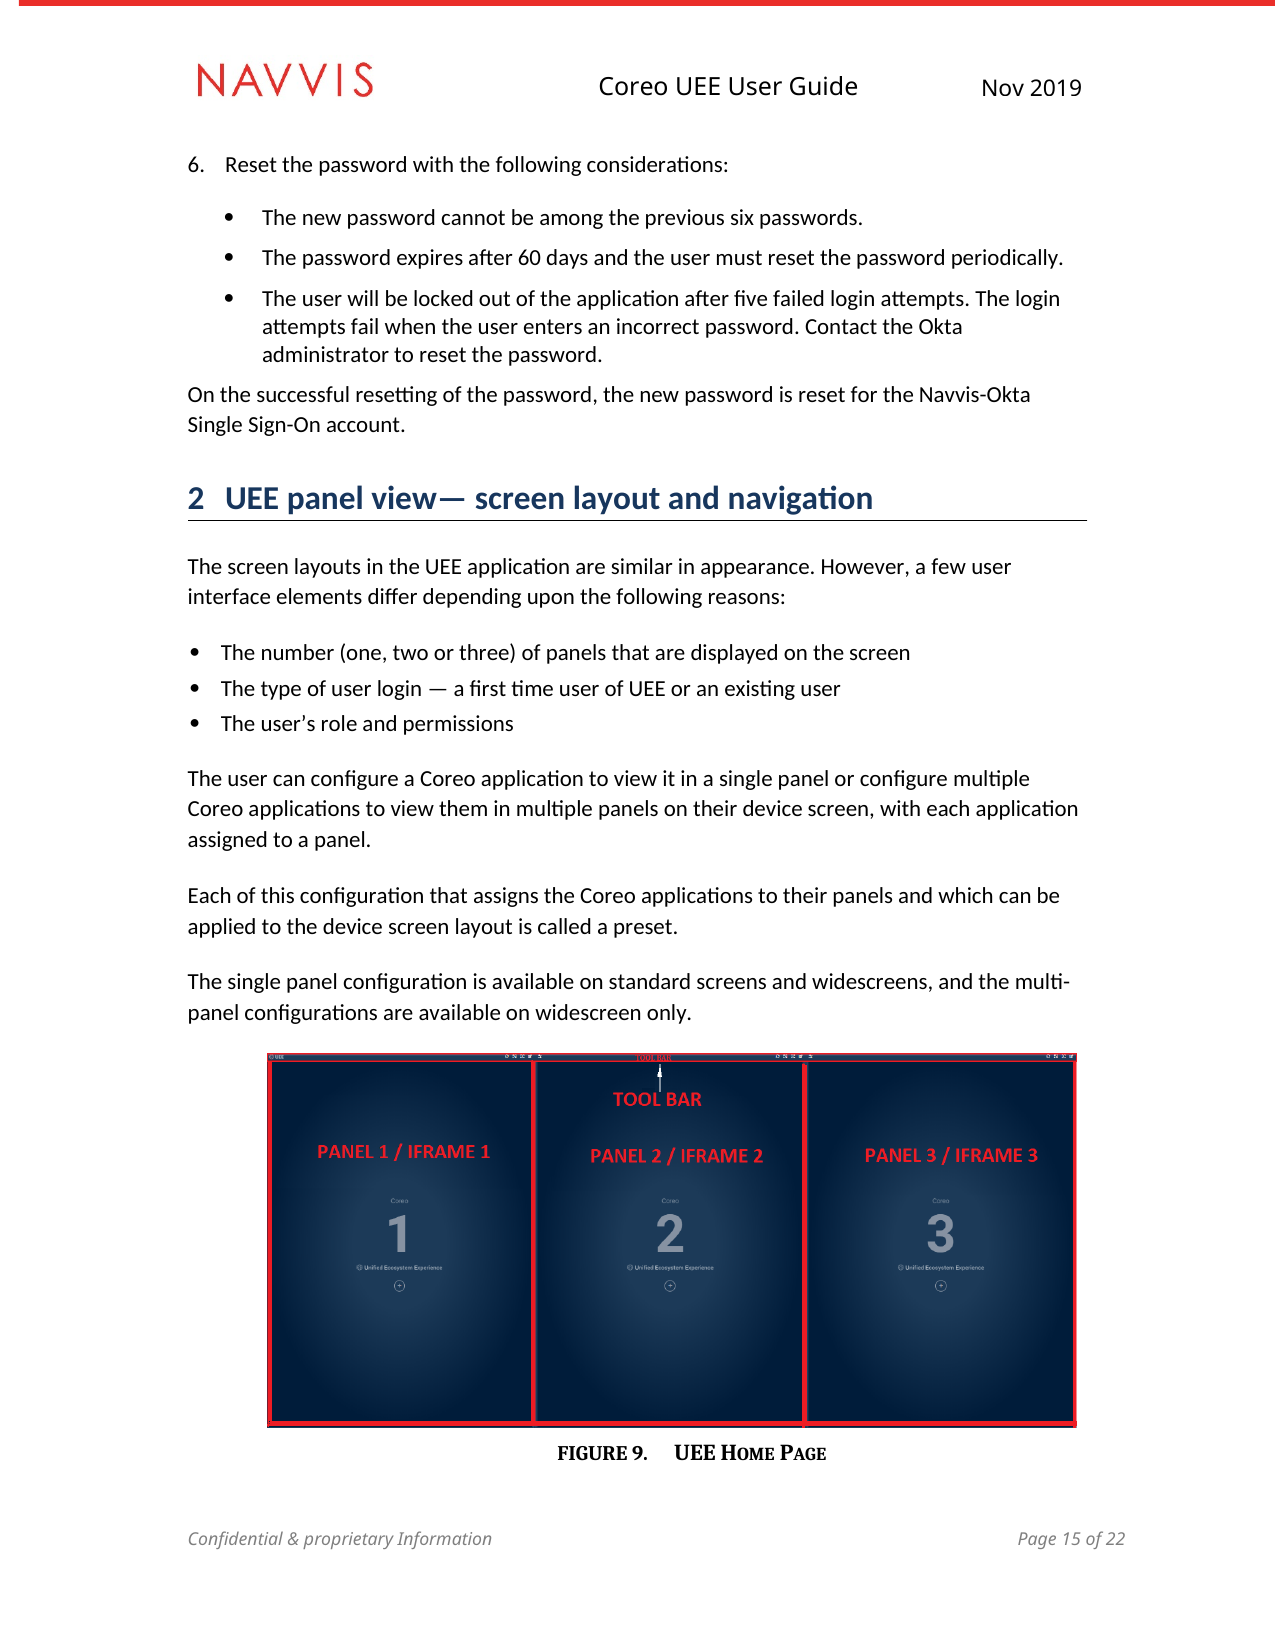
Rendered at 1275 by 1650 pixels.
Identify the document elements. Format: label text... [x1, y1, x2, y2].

text The number (one, two or three) of panels that are displayed on the screen [191, 638, 1087, 666]
text On the successful resetting of the password, the new password is reset for the Navvis-Okta Single Sign-On account. [187, 381, 1087, 438]
list Reset the password with the following considerations: [187, 150, 1087, 178]
text UEE Home Page [296, 1440, 1087, 1466]
subtitle UEE panel view— screen layout and navigation [187, 477, 1087, 521]
list The user will be locked out of the application after five failed login attempts. The login attempts fail when the user enters an incorrect password. Contact the Okta administrator to reset the password. [225, 284, 1087, 368]
list The new password cannot be among the previous six passwords. [225, 203, 1087, 231]
text The user’s role and permissions [191, 709, 1087, 737]
picture [267, 1053, 1077, 1428]
list The password expires after 60 days and the user must reset the password periodically. [225, 243, 1087, 272]
text Each of this configuration that assigns the Coreo applications to their panels and which can be applied to the device screen layout is called a preset. [187, 881, 1087, 940]
text The screen layouts in the UEE application are similar in appearance. However, a few user interface elements differ depending upon the following reasons: [187, 552, 1087, 611]
text The single panel configuration is available on standard screens and widescreens, and the multi-panel configurations are available on widescreen only. [187, 967, 1087, 1026]
text The user can configure a Coreo application to view it in a single panel or configure multiple Coreo applications to view them in multiple panels on their device screen, with each application assigned to a panel. [187, 764, 1087, 853]
picture [187, 55, 383, 104]
text The type of user login — a first time user of UEE or an existing user [191, 674, 1087, 702]
